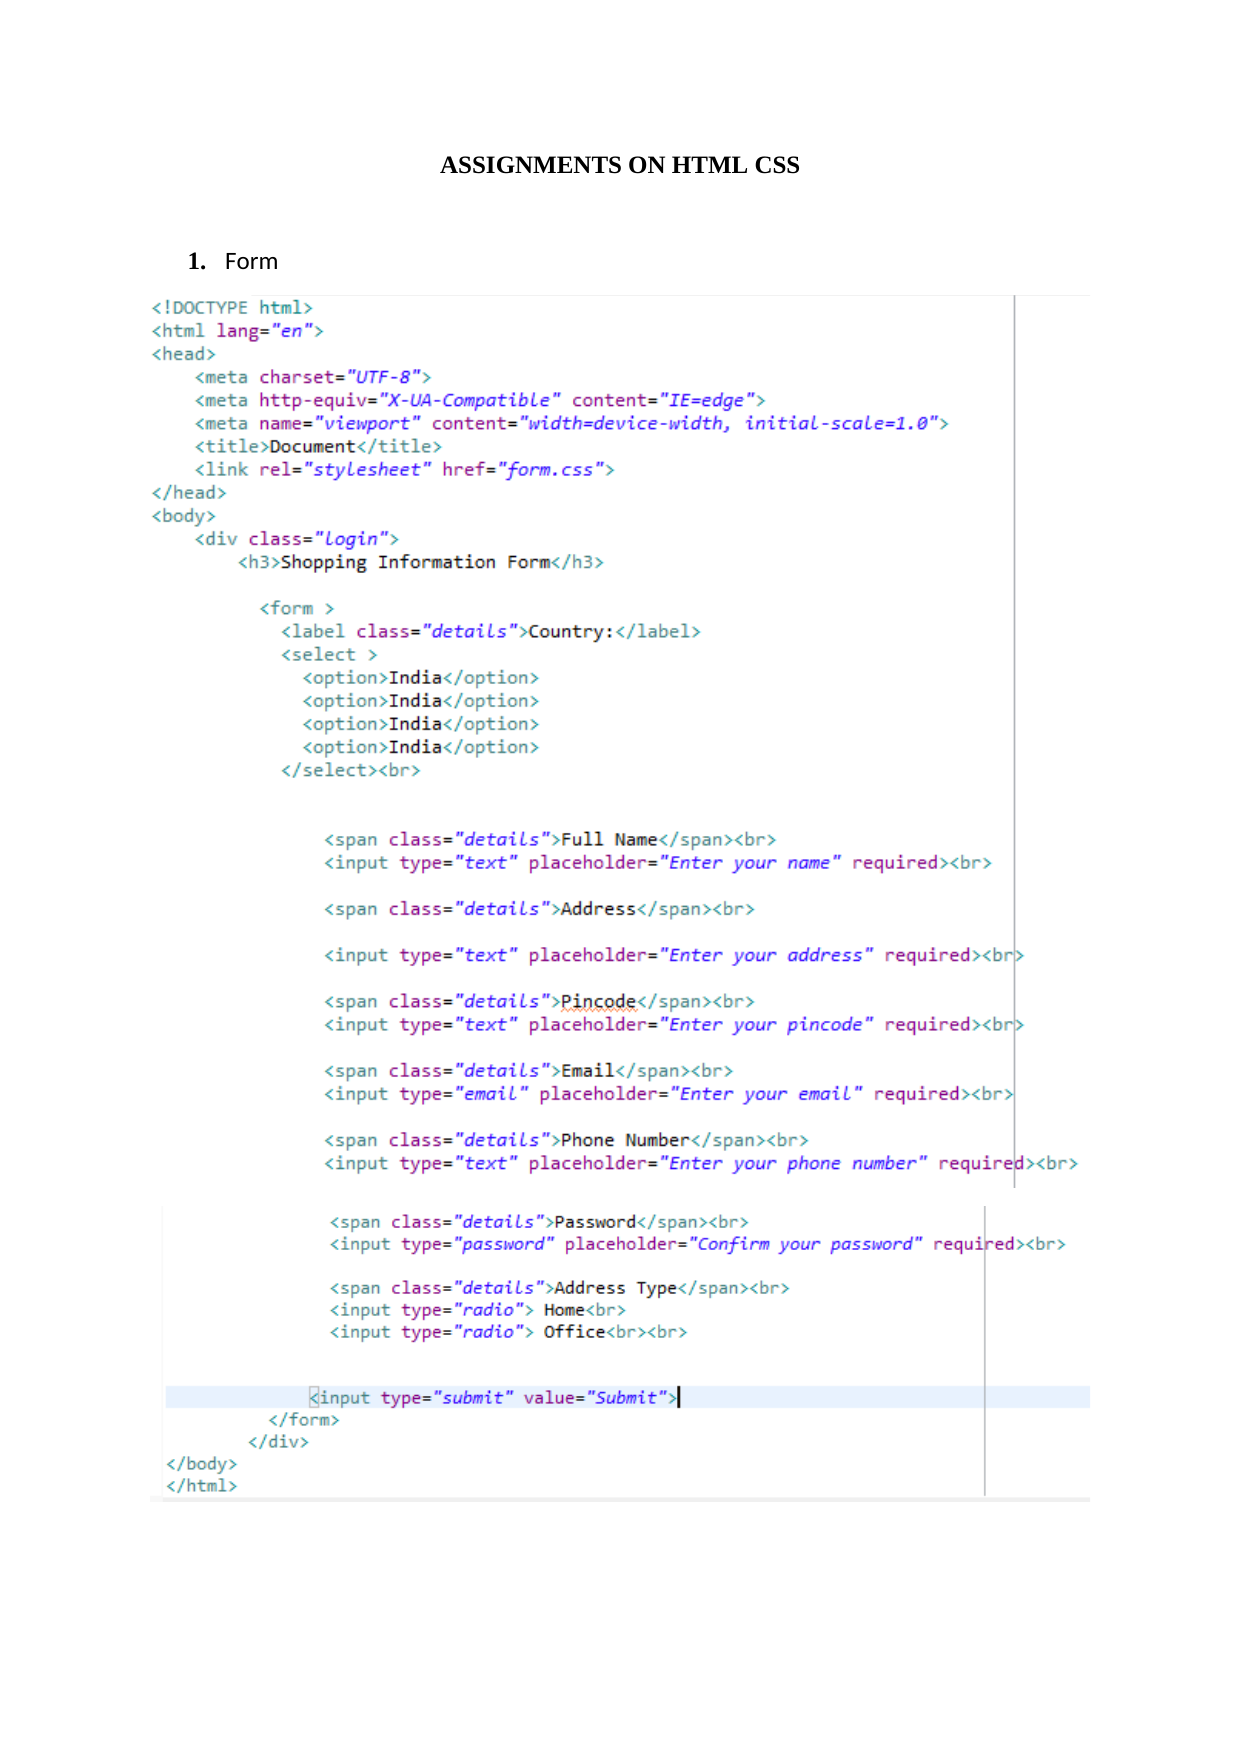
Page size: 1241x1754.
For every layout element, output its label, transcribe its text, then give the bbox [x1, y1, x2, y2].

text ASSIGNMENTS ON HTML CSS [150, 150, 1090, 179]
picture [150, 1206, 1091, 1502]
picture [150, 295, 1091, 1188]
list Form [187, 245, 1090, 276]
